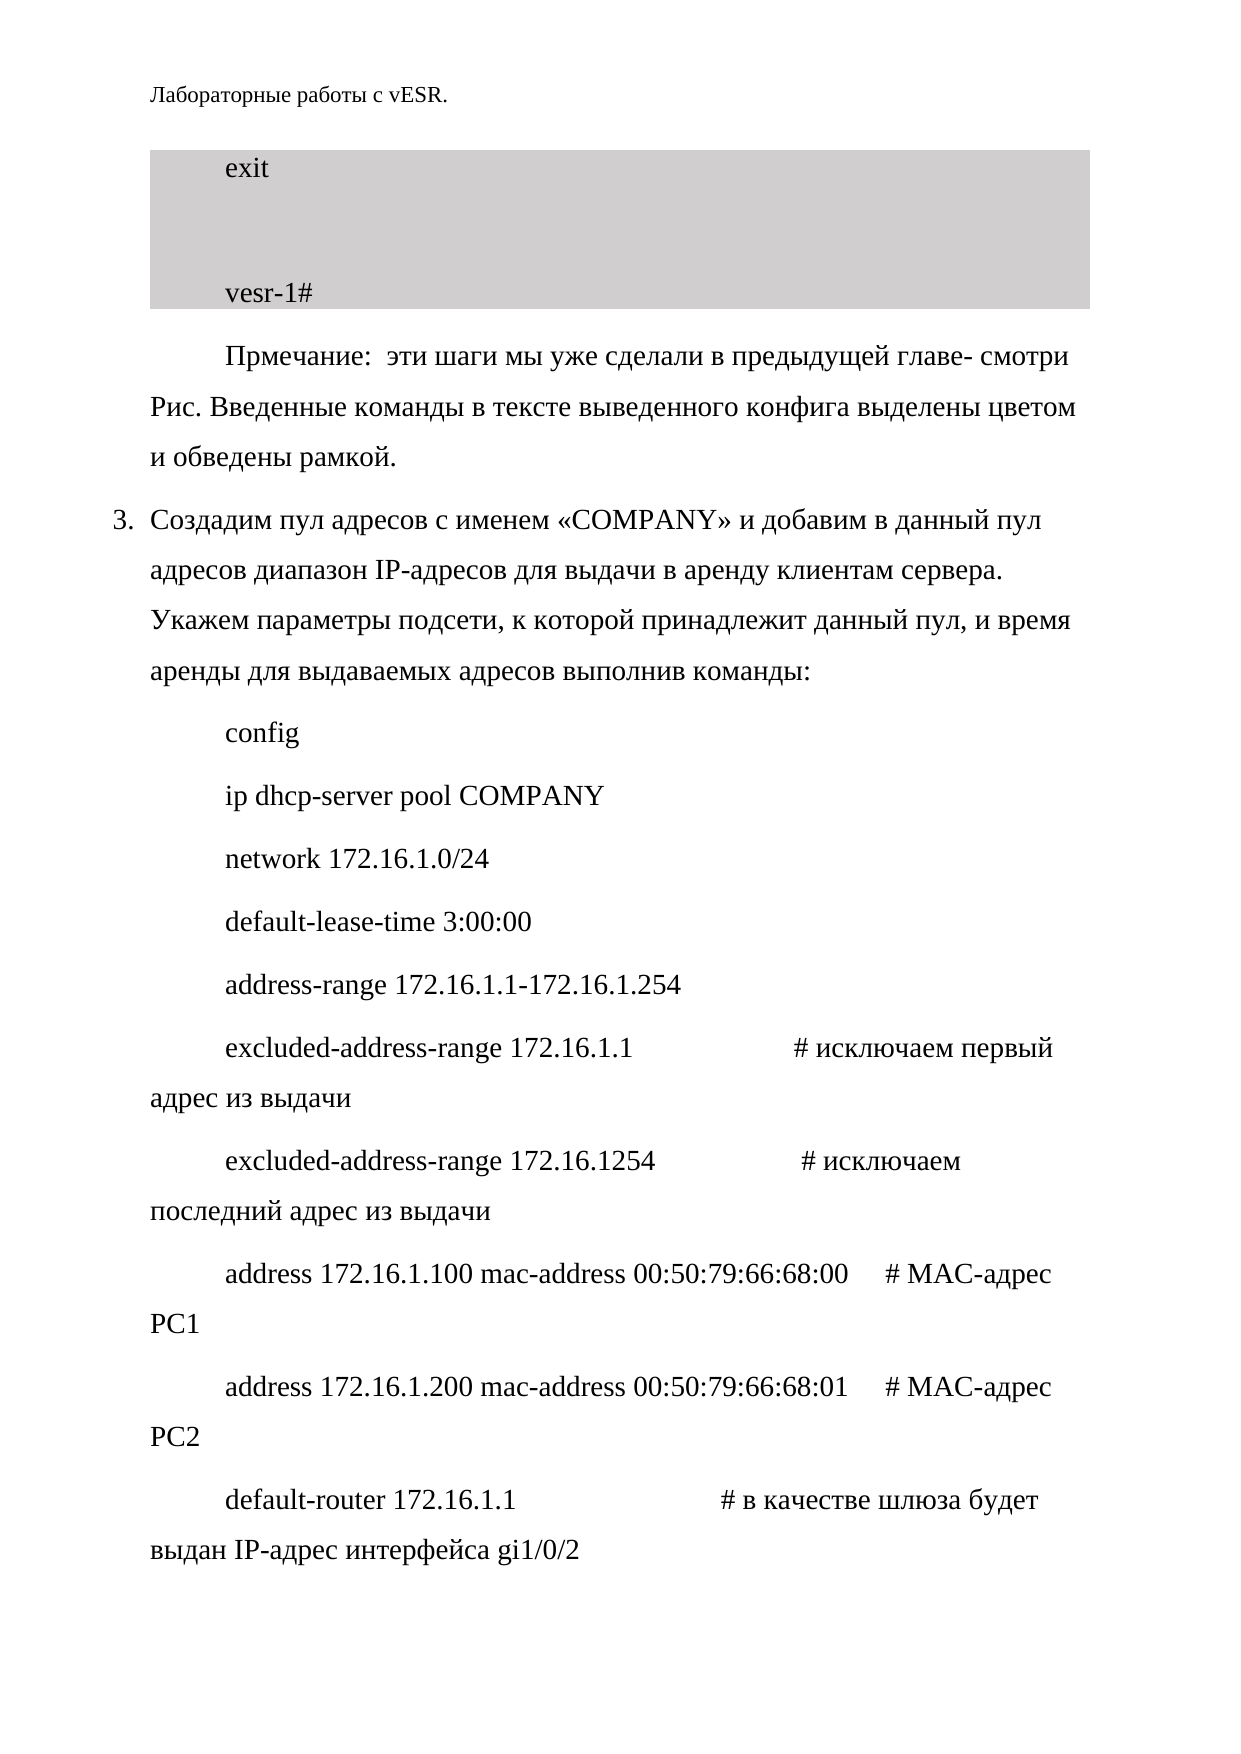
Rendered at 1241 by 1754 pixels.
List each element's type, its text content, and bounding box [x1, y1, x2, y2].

text vesr-1# [150, 276, 1090, 309]
text address 172.16.1.100 mac-address 00:50:79:66:68:00 # MAC-адрес PC1 [150, 1256, 1090, 1340]
text excluded-address-range 172.16.1.1 # исключаем первый адрес из выдачи [150, 1030, 1090, 1113]
text default-lease-time 3:00:00 [150, 904, 1090, 938]
text Прмечание: эти шаги мы уже сделали в предыдущей главе- смотри Рис. Введенные команды в тексте выведенного конфига выделены цветом и обведены рамкой. [150, 338, 1090, 473]
text default-router 172.16.1.1 # в качестве шлюза будет выдан IP-адрес интерфейса gi1/0/2 [150, 1482, 1090, 1566]
text address 172.16.1.200 mac-address 00:50:79:66:68:01 # MAC-адрес PC2 [150, 1369, 1090, 1453]
text address-range 172.16.1.1-172.16.1.254 [150, 967, 1090, 1000]
text config [150, 716, 1090, 749]
text exit [150, 150, 1090, 183]
text ip dhcp-server pool COMPANY [150, 778, 1090, 812]
list Создадим пул адресов с именем «COMPANY» и добавим в данный пул адресов диапазон IP-адресов для выдачи в аренду клиентам сервера. Укажем параметры подсети, к которой принадлежит данный пул, и время аренды для выдаваемых адресов выполнив команды: [112, 502, 1090, 686]
text network 172.16.1.0/24 [150, 841, 1090, 875]
text excluded-address-range 172.16.1254 # исключаем последний адрес из выдачи [150, 1143, 1090, 1227]
